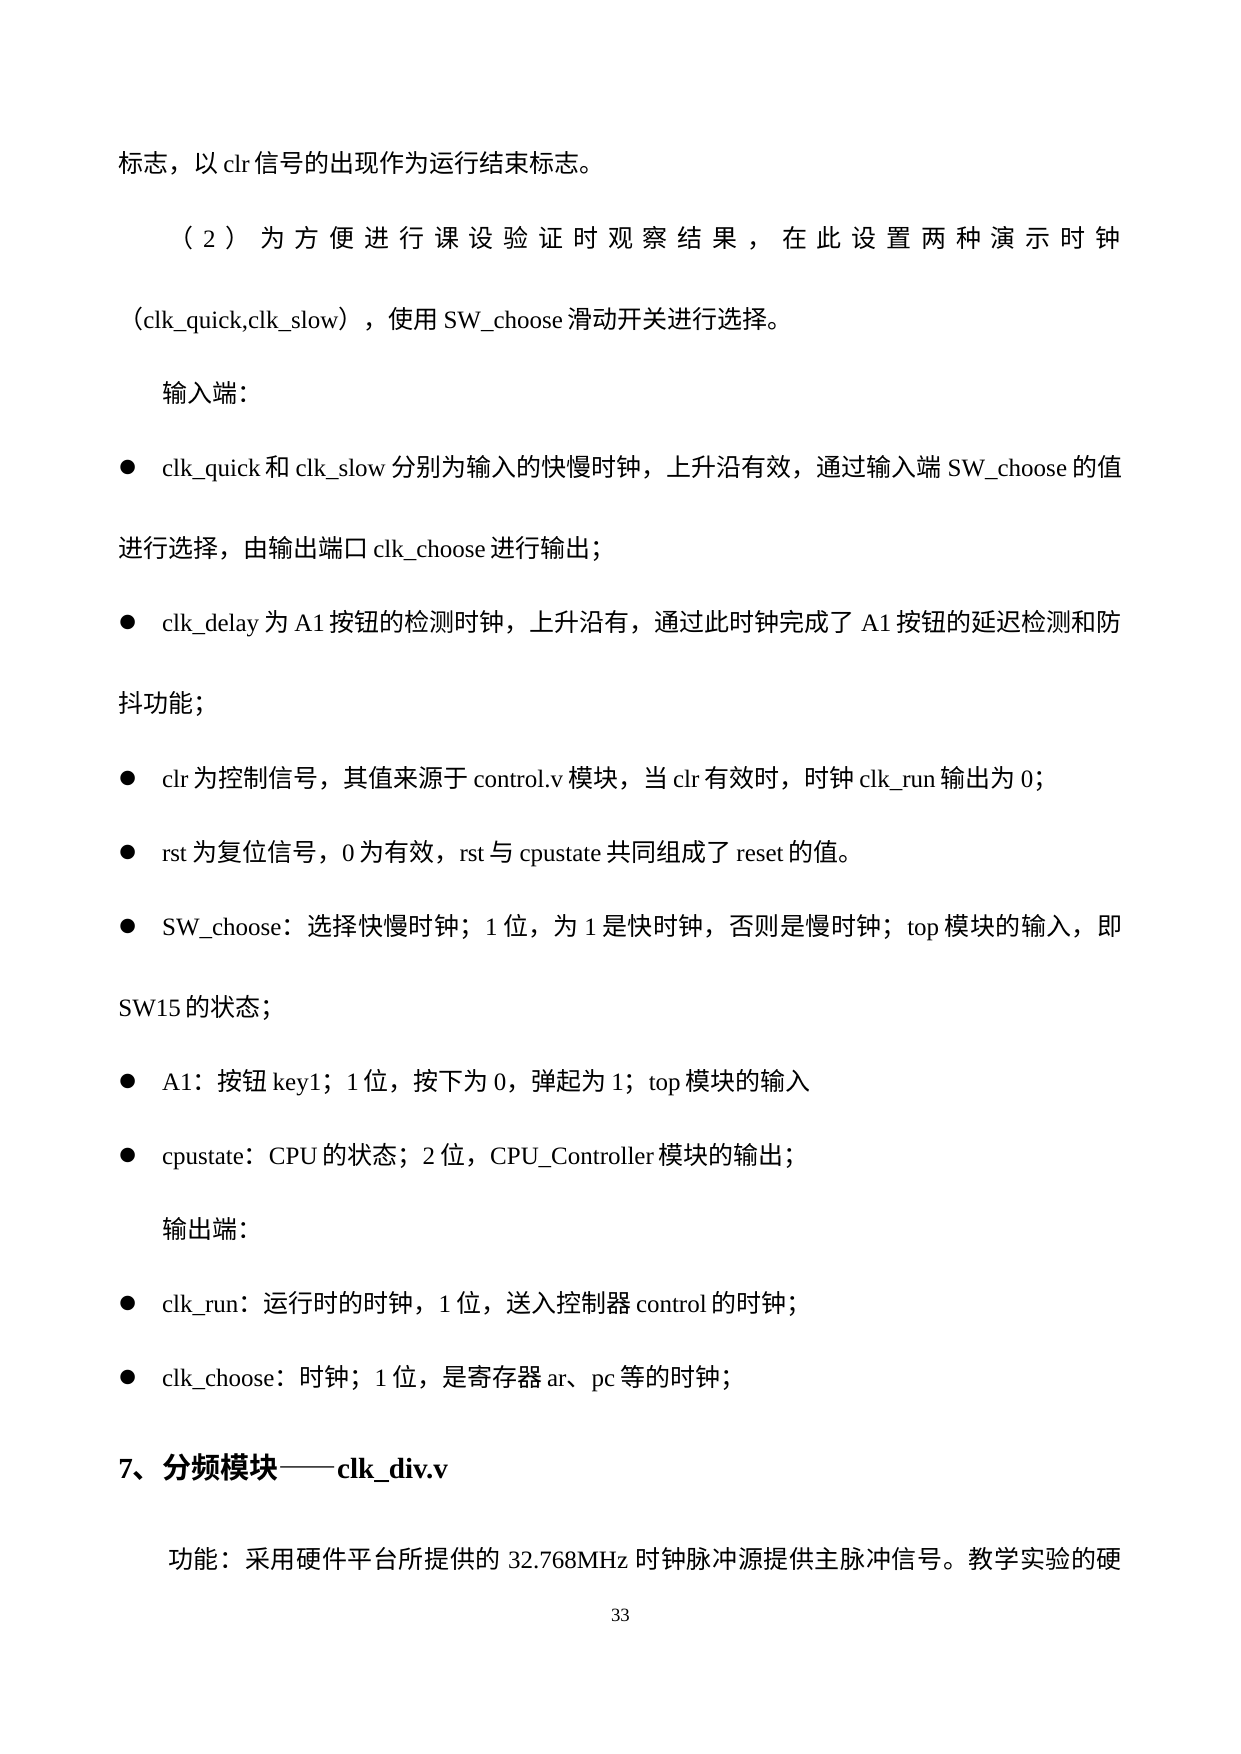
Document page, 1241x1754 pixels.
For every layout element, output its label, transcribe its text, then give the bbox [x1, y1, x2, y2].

list cpustate：CPU的状态；2位，CPU_Controller模块的输出； [118, 1121, 1122, 1186]
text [118, 129, 1122, 194]
list clk_quick和clk_slow分别为输入的快慢时钟，上升沿有效，通过输入端SW_choose的值进行选择，由输出端口clk_choose进行输出； [118, 433, 1122, 579]
list clr为控制信号，其值来源于control.v模块，当clr有效时，时钟clk_run输出为0； [118, 744, 1122, 809]
text 输出端： [118, 1195, 1122, 1260]
list rst为复位信号，0为有效，rst与cpustate共同组成了reset的值。 [118, 818, 1122, 883]
list SW_choose：选择快慢时钟；1位，为1是快时钟，否则是慢时钟；top模块的输入，即SW15的状态； [118, 892, 1122, 1038]
text 输入端： [118, 359, 1122, 424]
list clk_delay为A1按钮的检测时钟，上升沿有，通过此时钟完成了A1按钮的延迟检测和防抖功能； [118, 588, 1122, 734]
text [118, 1525, 1122, 1590]
subtitle 7、分频模块——clk_div.v [118, 1434, 1122, 1499]
text （2）为方便进行课设验证时观察结果，在此设置两种演示时钟（clk_quick,clk_slow），使用SW_choose滑动开关进行选择。 [118, 204, 1122, 350]
list clk_choose：时钟；1位，是寄存器ar、pc等的时钟； [118, 1343, 1122, 1408]
list A1：按钮key1；1位，按下为0，弹起为1；top模块的输入 [118, 1047, 1122, 1112]
list clk_run：运行时的时钟，1位，送入控制器control的时钟； [118, 1269, 1122, 1334]
